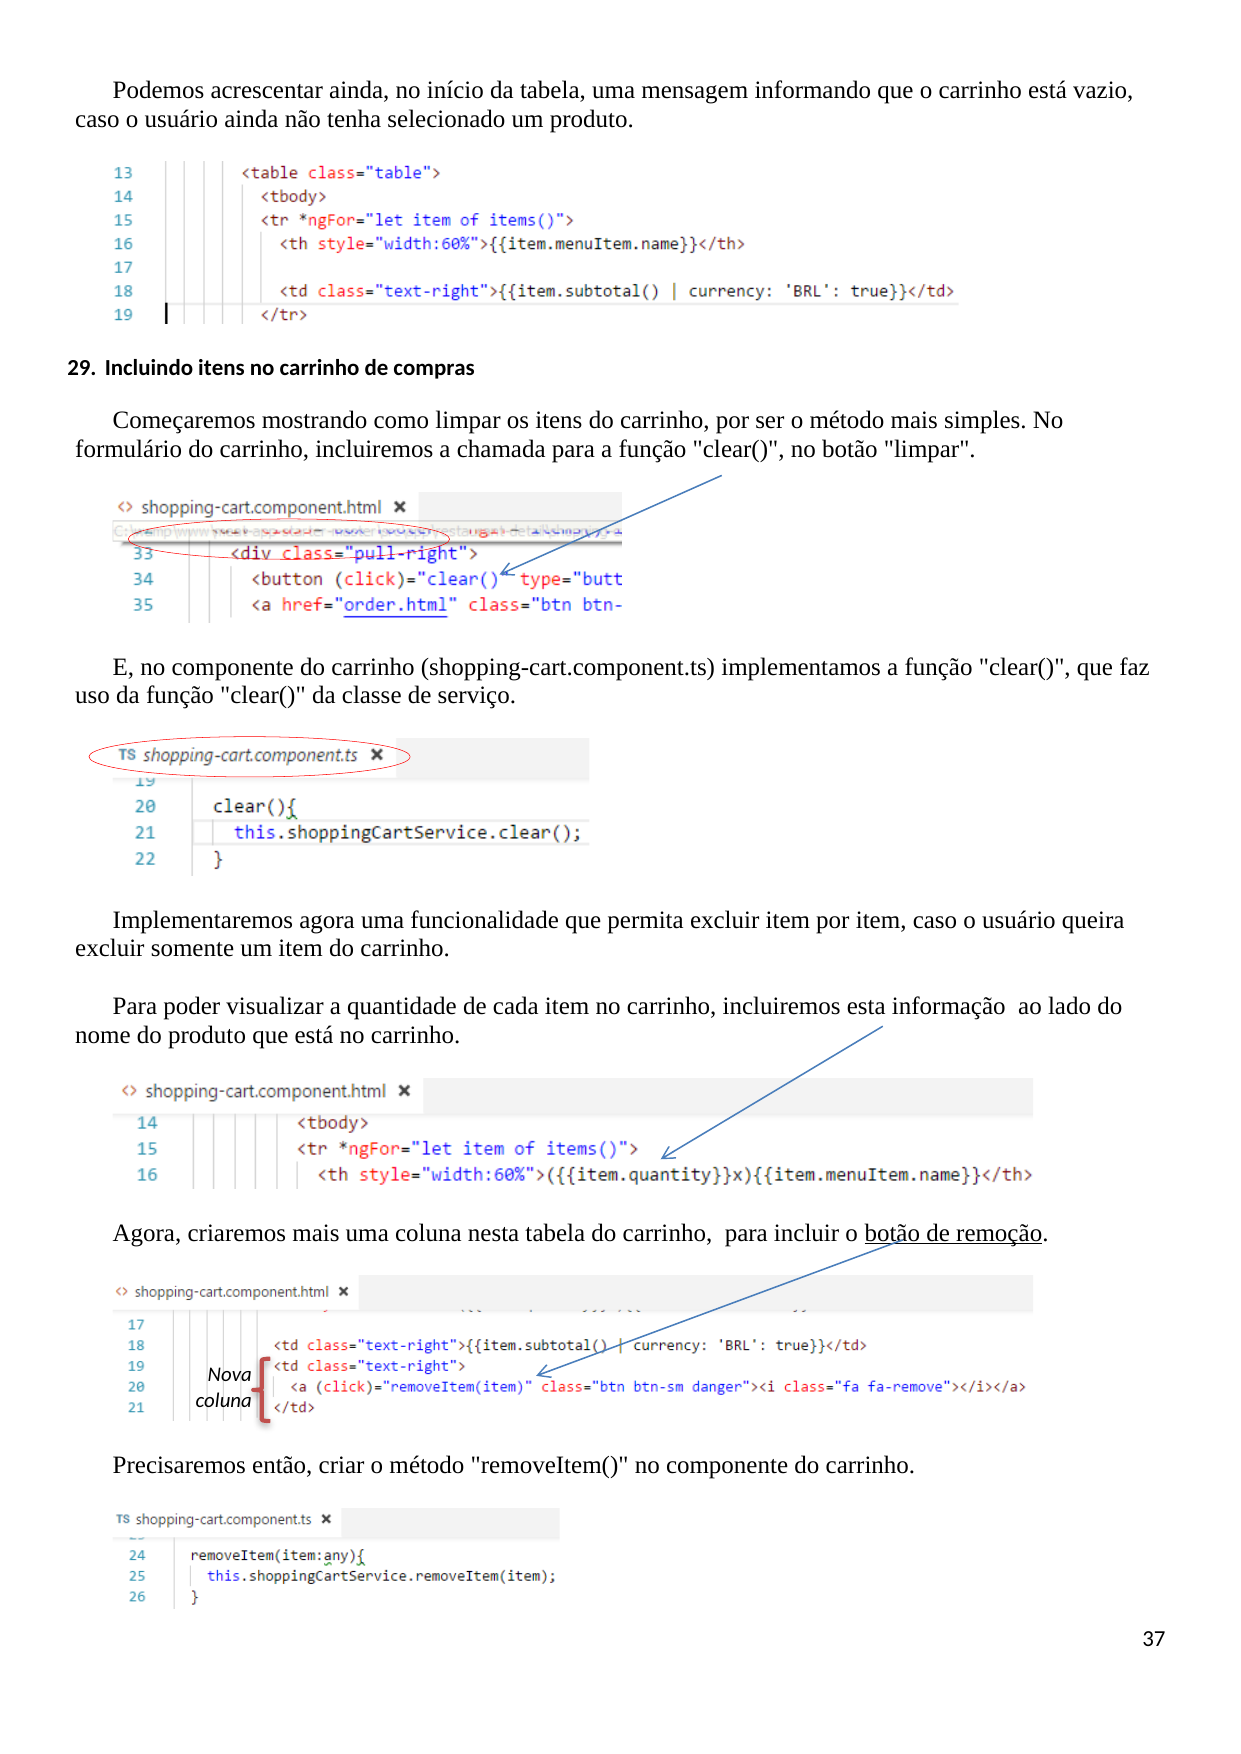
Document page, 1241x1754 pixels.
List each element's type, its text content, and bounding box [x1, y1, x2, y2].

picture [112, 1078, 1034, 1189]
picture [112, 161, 959, 324]
text Precisaremos então, criar o método "removeItem()" no componente do carrinho. [75, 1450, 1165, 1479]
picture [112, 492, 622, 623]
picture [112, 1275, 1034, 1421]
list Incluindo itens no carrinho de compras [67, 353, 1165, 381]
text Agora, criaremos mais uma coluna nesta tabela do carrinho, para incluir o botão de remoção. [75, 1218, 1165, 1246]
picture [112, 738, 590, 876]
text Para poder visualizar a quantidade de cada item no carrinho, incluiremos esta informação ao lado do nome do produto que está no carrinho. [75, 991, 1165, 1049]
text Começaremos mostrando como limpar os itens do carrinho, por ser o método mais simples. No formulário do carrinho, incluiremos a chamada para a função "clear()", no botão "limpar". [75, 406, 1165, 463]
text Podemos acrescentar ainda, no início da tabela, uma mensagem informando que o carrinho está vazio, caso o usuário ainda não tenha selecionado um produto. [75, 75, 1165, 132]
text E, no componente do carrinho (shopping-cart.component.ts) implementamos a função "clear()", que faz uso da função "clear()" da classe de serviço. [75, 652, 1165, 709]
text Implementaremos agora uma funcionalidade que permita excluir item por item, caso o usuário queira excluir somente um item do carrinho. [75, 905, 1165, 962]
picture [112, 738, 169, 745]
picture [112, 1508, 560, 1609]
picture [112, 738, 409, 776]
